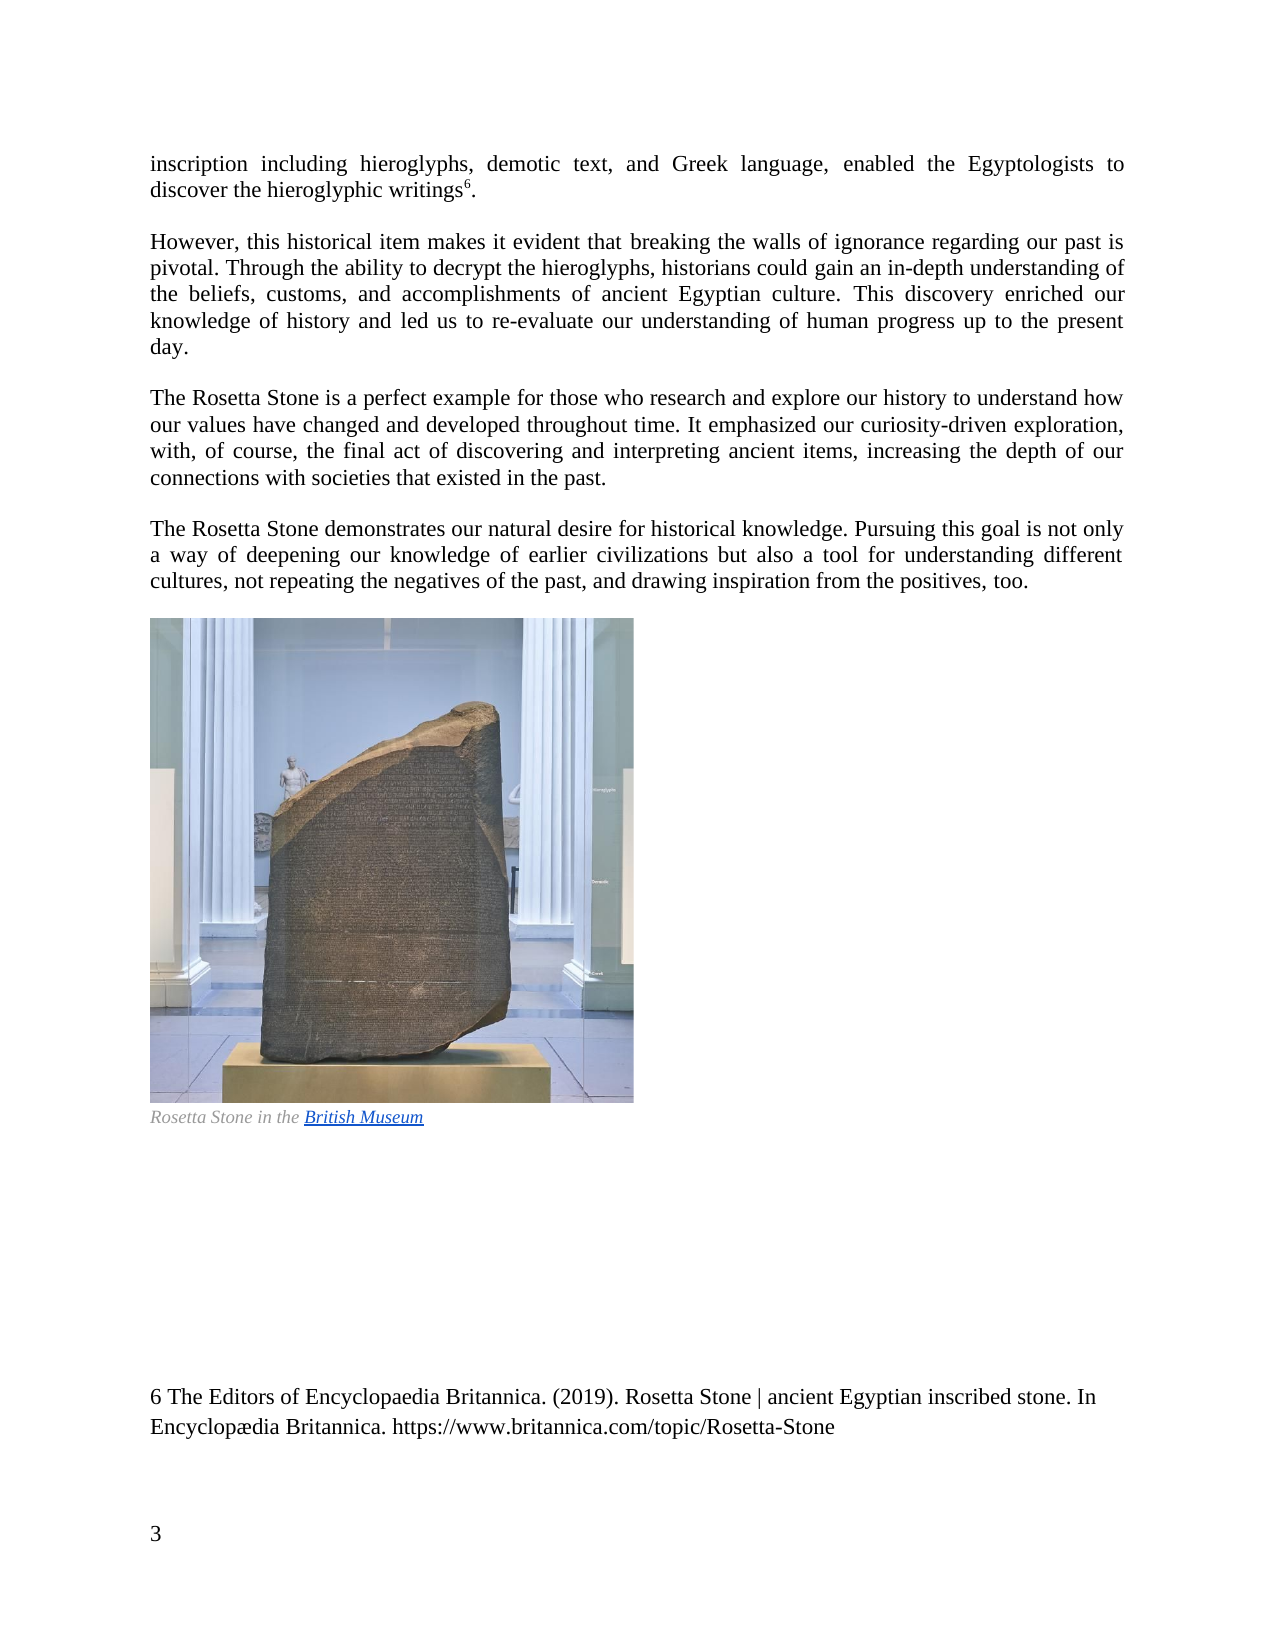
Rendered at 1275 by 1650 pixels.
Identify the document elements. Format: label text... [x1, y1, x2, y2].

text However, this historical item makes it evident that breaking the walls of ignorance regarding our past is pivotal. Through the ability to decrypt the hieroglyphs, historians could gain an in-depth understanding of the beliefs, customs, and accomplishments of ancient Egyptian culture. This discovery enriched our knowledge of history and led us to re-evaluate our understanding of human progress up to the present day. [150, 228, 1125, 359]
text The Rosetta Stone is a perfect example for those who research and explore our history to understand how our values have changed and developed throughout time. It emphasized our curiosity-driven exploration, with, of course, the final act of discovering and interpreting ancient items, increasing the depth of our connections with societies that existed in the past. [150, 384, 1125, 490]
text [150, 150, 1125, 203]
text The Rosetta Stone demonstrates our natural desire for historical knowledge. Pursuing this goal is not only a way of deepening our knowledge of earlier civilizations but also a tool for understanding different cultures, not repeating the negatives of the past, and drawing inspiration from the positives, too. [150, 515, 1125, 594]
picture [150, 618, 634, 1103]
